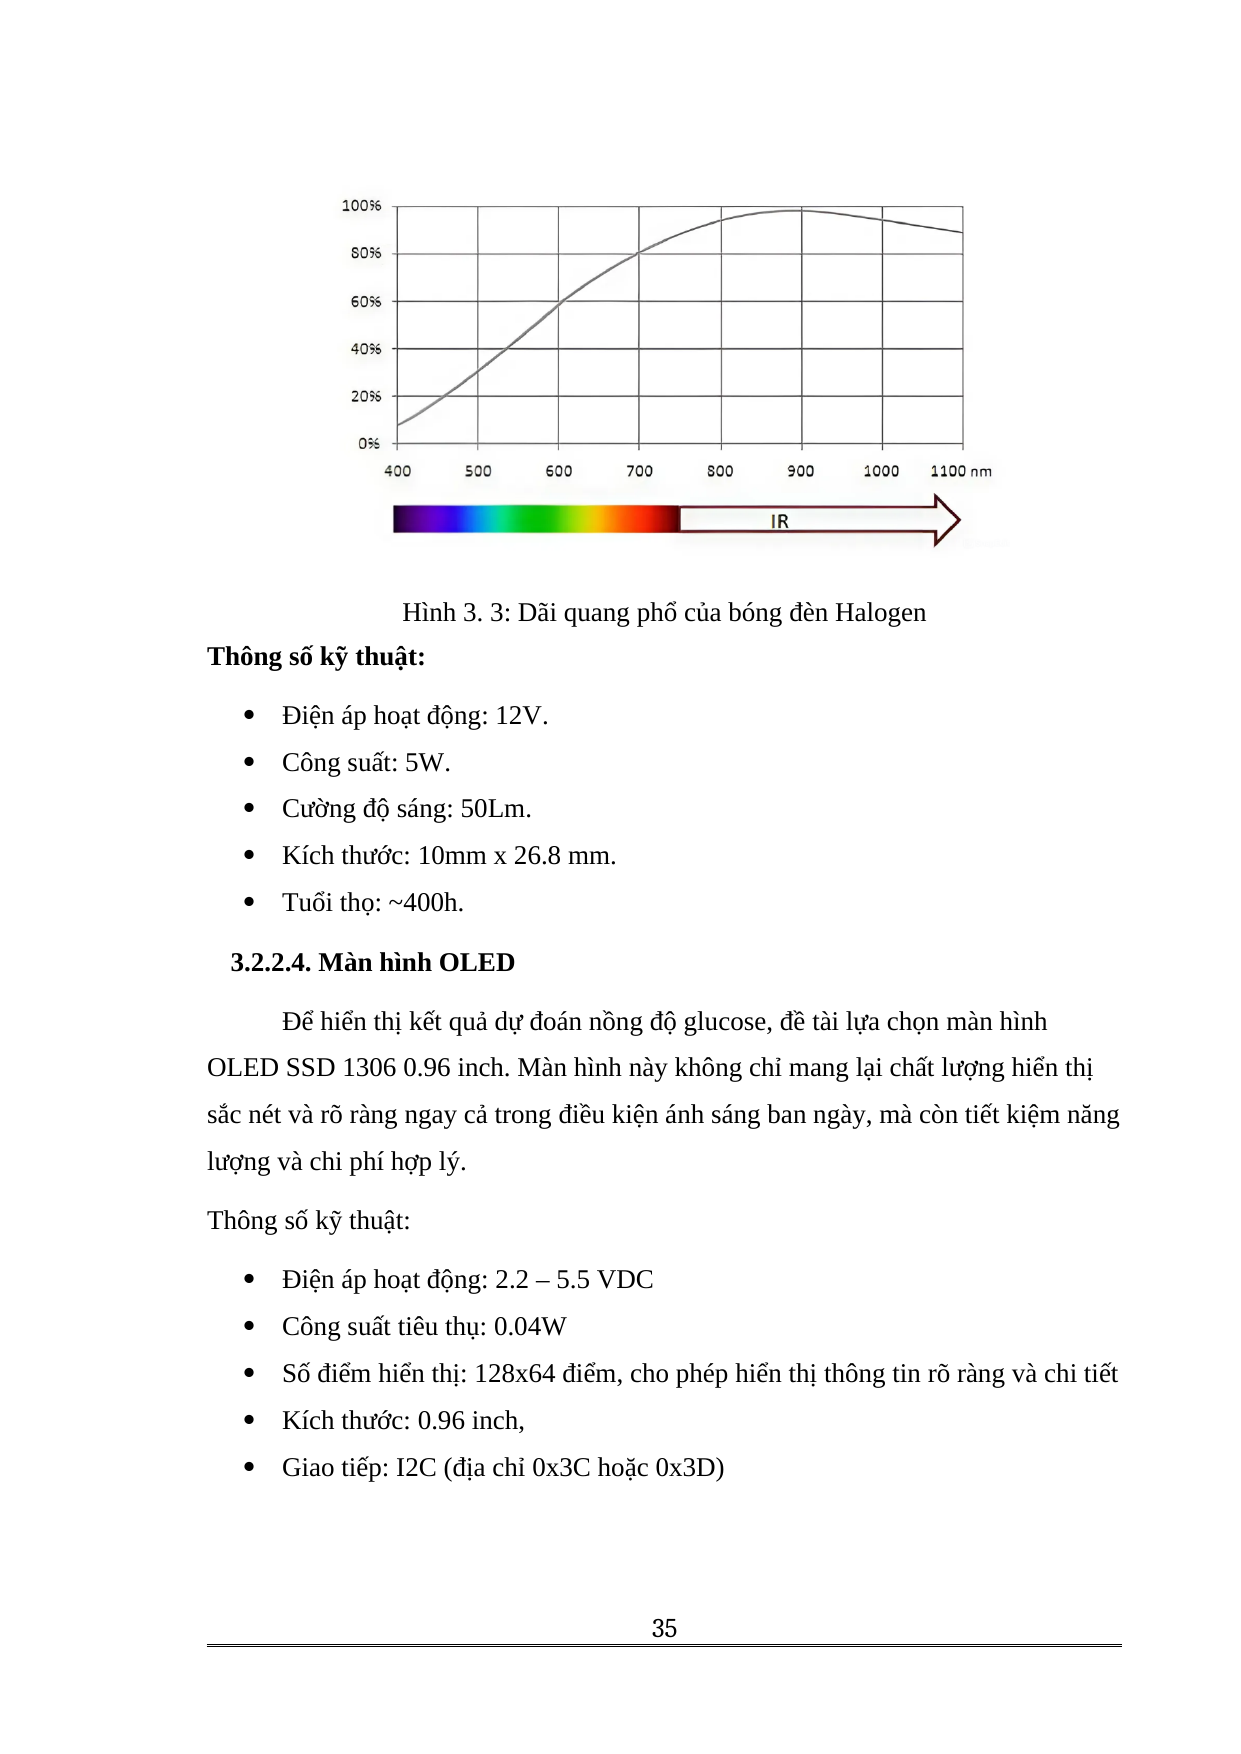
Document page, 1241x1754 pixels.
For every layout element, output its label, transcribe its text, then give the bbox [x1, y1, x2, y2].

list Công suất: 5W. [244, 746, 1122, 777]
list Điện áp hoạt động: 12V. [244, 699, 1122, 730]
text Hình 3. 3: Dãi quang phổ của bóng đèn Halogen [207, 596, 1122, 627]
list Số điểm hiển thị: 128x64 điểm, cho phép hiển thị thông tin rõ ràng và chi tiết [244, 1357, 1122, 1388]
text Thông số kỹ thuật: [207, 639, 1122, 671]
subtitle 3.2.2.4. Màn hình OLED [230, 946, 1122, 977]
list Kích thước: 10mm x 26.8 mm. [244, 839, 1122, 871]
text Để hiển thị kết quả dự đoán nồng độ glucose, đề tài lựa chọn màn hình OLED SSD 1306 0.96 inch. Màn hình này không chỉ mang lại chất lượng hiển thị sắc nét và rõ ràng ngay cả trong điều kiện ánh sáng ban ngày, mà còn tiết kiệm năng lượng và chi phí hợp lý. [207, 1005, 1122, 1176]
list Kích thước: 0.96 inch, [244, 1404, 1122, 1435]
list Tuổi thọ: ~400h. [244, 886, 1122, 917]
list Điện áp hoạt động: 2.2 – 5.5 VDC [244, 1263, 1122, 1294]
picture [300, 177, 1029, 568]
list Cường độ sáng: 50Lm. [244, 792, 1122, 824]
list Giao tiếp: I2C (địa chỉ 0x3C hoặc 0x3D) [244, 1451, 1122, 1482]
list Công suất tiêu thụ: 0.04W [244, 1310, 1122, 1341]
text Thông số kỹ thuật: [207, 1204, 1122, 1235]
